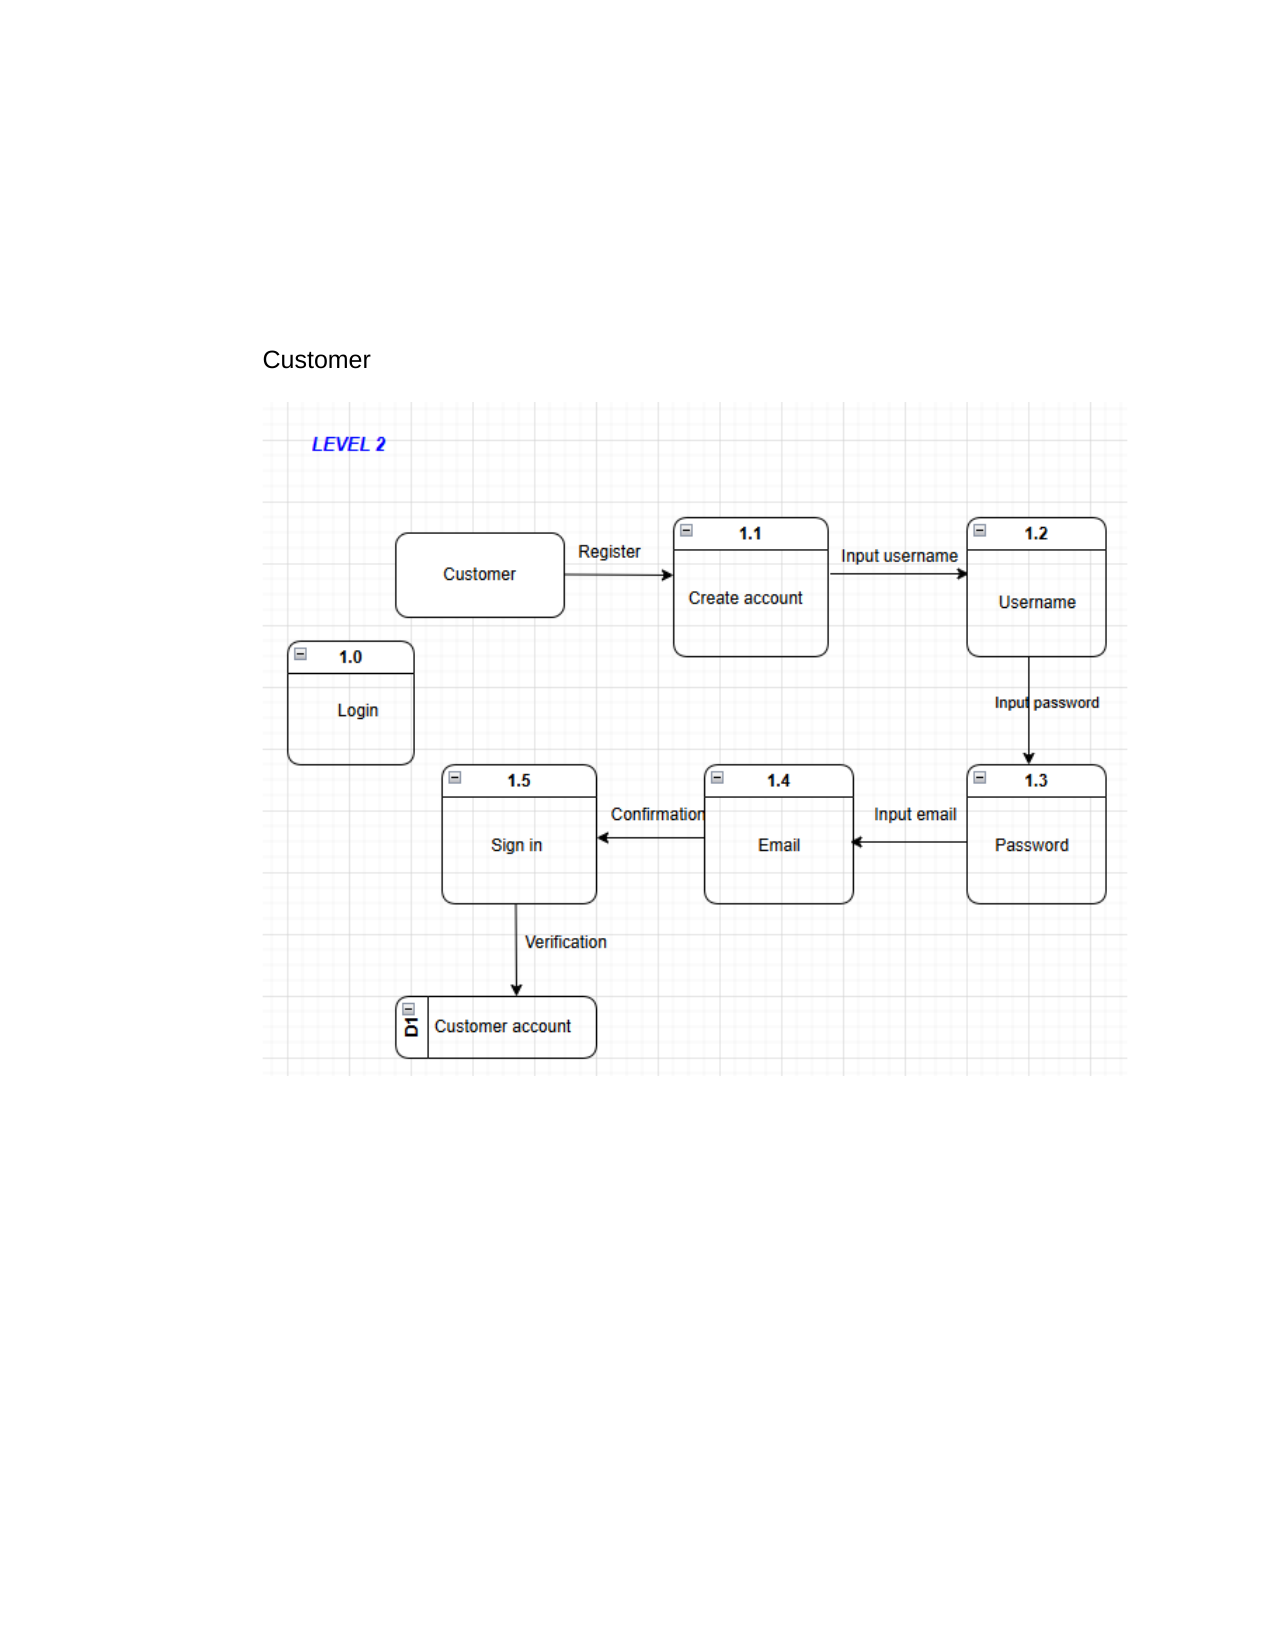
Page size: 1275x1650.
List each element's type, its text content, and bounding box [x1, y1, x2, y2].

text Customer [262, 345, 1087, 402]
picture [262, 402, 1128, 1076]
